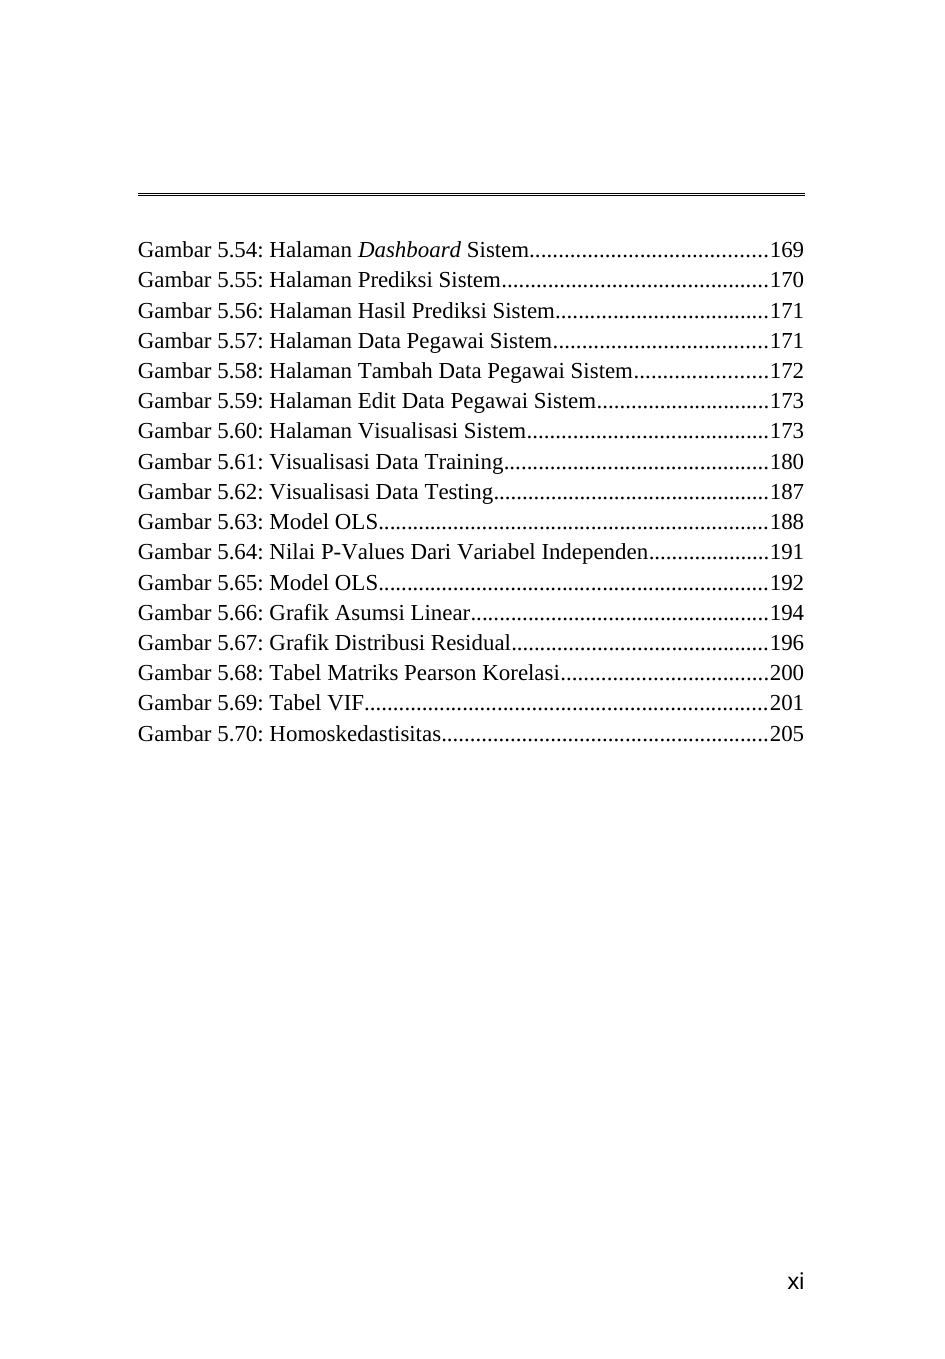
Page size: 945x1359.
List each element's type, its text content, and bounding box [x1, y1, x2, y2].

text Gambar 5.55: Halaman Prediksi Sistem 170 [138, 266, 805, 293]
text Gambar 5.70: Homoskedastisitas 205 [138, 719, 805, 746]
text Gambar 5.66: Grafik Asumsi Linear 194 [138, 599, 805, 625]
text Gambar 5.60: Halaman Visualisasi Sistem 173 [138, 417, 805, 444]
text Gambar 5.58: Halaman Tambah Data Pegawai Sistem 172 [138, 357, 805, 383]
text Gambar 5.59: Halaman Edit Data Pegawai Sistem 173 [138, 387, 805, 414]
text Gambar 5.69: Tabel VIF 201 [138, 689, 805, 716]
text Gambar 5.67: Grafik Distribusi Residual 196 [138, 629, 805, 655]
text Gambar 5.64: Nilai P-Values Dari Variabel Independen 191 [138, 538, 805, 565]
text Gambar 5.56: Halaman Hasil Prediksi Sistem 171 [138, 297, 805, 323]
text Gambar 5.54: Halaman Dashboard Sistem 169 [138, 236, 805, 263]
text Gambar 5.61: Visualisasi Data Training 180 [138, 448, 805, 474]
text Gambar 5.68: Tabel Matriks Pearson Korelasi 200 [138, 659, 805, 686]
text Gambar 5.62: Visualisasi Data Testing 187 [138, 478, 805, 504]
text Gambar 5.63: Model OLS 188 [138, 508, 805, 534]
text Gambar 5.65: Model OLS 192 [138, 568, 805, 595]
text Gambar 5.57: Halaman Data Pegawai Sistem 171 [138, 327, 805, 353]
